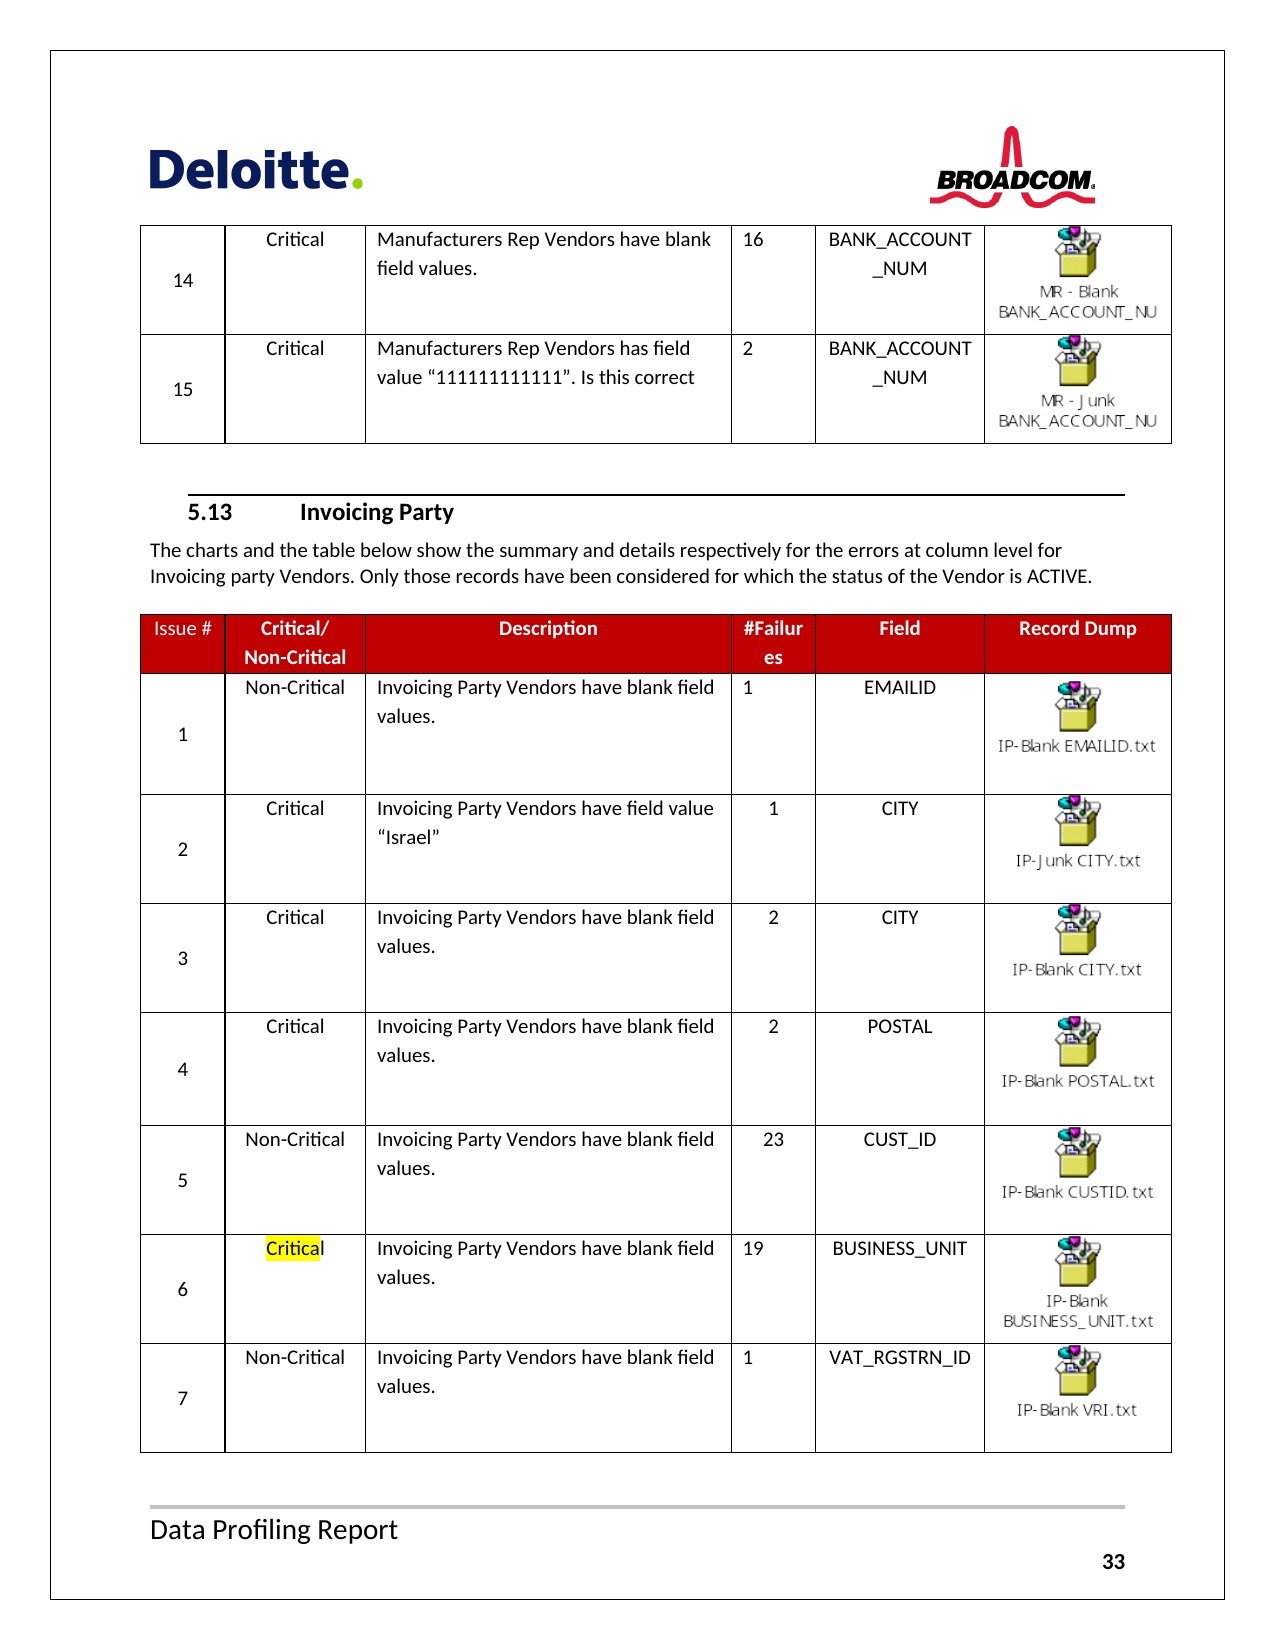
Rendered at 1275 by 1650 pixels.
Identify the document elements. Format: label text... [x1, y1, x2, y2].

table_cell [985, 1235, 1171, 1343]
table_cell Invoicing Party Vendors have blank field values. [366, 1235, 731, 1343]
table_cell [985, 674, 1171, 794]
table_cell Critical [226, 1235, 365, 1343]
table_cell BANK_ACCOUNT_NUM [816, 335, 984, 443]
subtitle Invoicing Party [187, 495, 1125, 527]
table_header Description [366, 615, 731, 673]
table_cell [985, 1344, 1171, 1452]
table_cell EMAILID [816, 674, 984, 794]
table_cell 1 [732, 674, 815, 794]
table_cell Non-Critical [226, 674, 365, 794]
table_cell 2 [732, 1013, 815, 1125]
table_cell BUSINESS_UNIT [816, 1235, 984, 1343]
table_cell POSTAL [816, 1013, 984, 1125]
table_cell Invoicing Party Vendors have blank field values. [366, 1344, 731, 1452]
table_header Field [816, 615, 984, 673]
table_cell Critical [226, 904, 365, 1012]
table_header Issue # [141, 615, 224, 673]
table_cell [985, 226, 1171, 334]
table_cell [985, 1013, 1171, 1125]
table_cell Invoicing Party Vendors have blank field values. [366, 1126, 731, 1234]
table_cell [985, 335, 1171, 443]
table_header Record Dump [985, 615, 1171, 673]
table_cell 16 [732, 226, 815, 334]
table_cell 14 [141, 226, 224, 334]
table_cell 15 [141, 335, 224, 443]
table_cell 1 [732, 1344, 815, 1452]
table_cell VAT_RGSTRN_ID [816, 1344, 984, 1452]
table_cell Non-Critical [226, 1344, 365, 1452]
table_cell CITY [816, 795, 984, 903]
table_cell 5 [141, 1126, 224, 1234]
table_cell Critical [226, 226, 365, 334]
table_cell CITY [816, 904, 984, 1012]
table_cell [985, 904, 1171, 1012]
table_cell [985, 1126, 1171, 1234]
table_cell 2 [732, 335, 815, 443]
picture [150, 150, 363, 189]
table_cell BANK_ACCOUNT_NUM [816, 226, 984, 334]
table_cell Critical [226, 335, 365, 443]
table_cell Invoicing Party Vendors have field value “Israel” [366, 795, 731, 903]
table_cell CUST_ID [816, 1126, 984, 1234]
table_cell Critical [226, 795, 365, 903]
text The charts and the table below show the summary and details respectively for the errors at column level for Invoicing party Vendors. Only those records have been considered for which the status of the Vendor is ACTIVE. [150, 538, 1125, 588]
table_cell 4 [141, 1013, 224, 1125]
table_cell Critical [226, 1013, 365, 1125]
table_cell 6 [141, 1235, 224, 1343]
table_cell 1 [141, 674, 224, 794]
table_cell Non-Critical [226, 1126, 365, 1234]
table_cell [985, 795, 1171, 903]
table_cell 7 [141, 1344, 224, 1452]
table_cell 19 [732, 1235, 815, 1343]
table_cell Invoicing Party Vendors have blank field values. [366, 674, 731, 794]
table_header Critical/ Non-Critical [226, 615, 365, 673]
table_cell 2 [732, 904, 815, 1012]
table_cell Invoicing Party Vendors have blank field values. [366, 1013, 731, 1125]
table_cell 3 [141, 904, 224, 1012]
table_cell 23 [732, 1126, 815, 1234]
table_cell 2 [141, 795, 224, 903]
table_cell Invoicing Party Vendors have blank field values. [366, 904, 731, 1012]
table_cell Manufacturers Rep Vendors have blank field values. [366, 226, 731, 334]
table_header #Failures [732, 615, 815, 673]
picture [929, 126, 1096, 208]
table_cell 1 [732, 795, 815, 903]
table_cell Manufacturers Rep Vendors has field value “111111111111”. Is this correct [366, 335, 731, 443]
